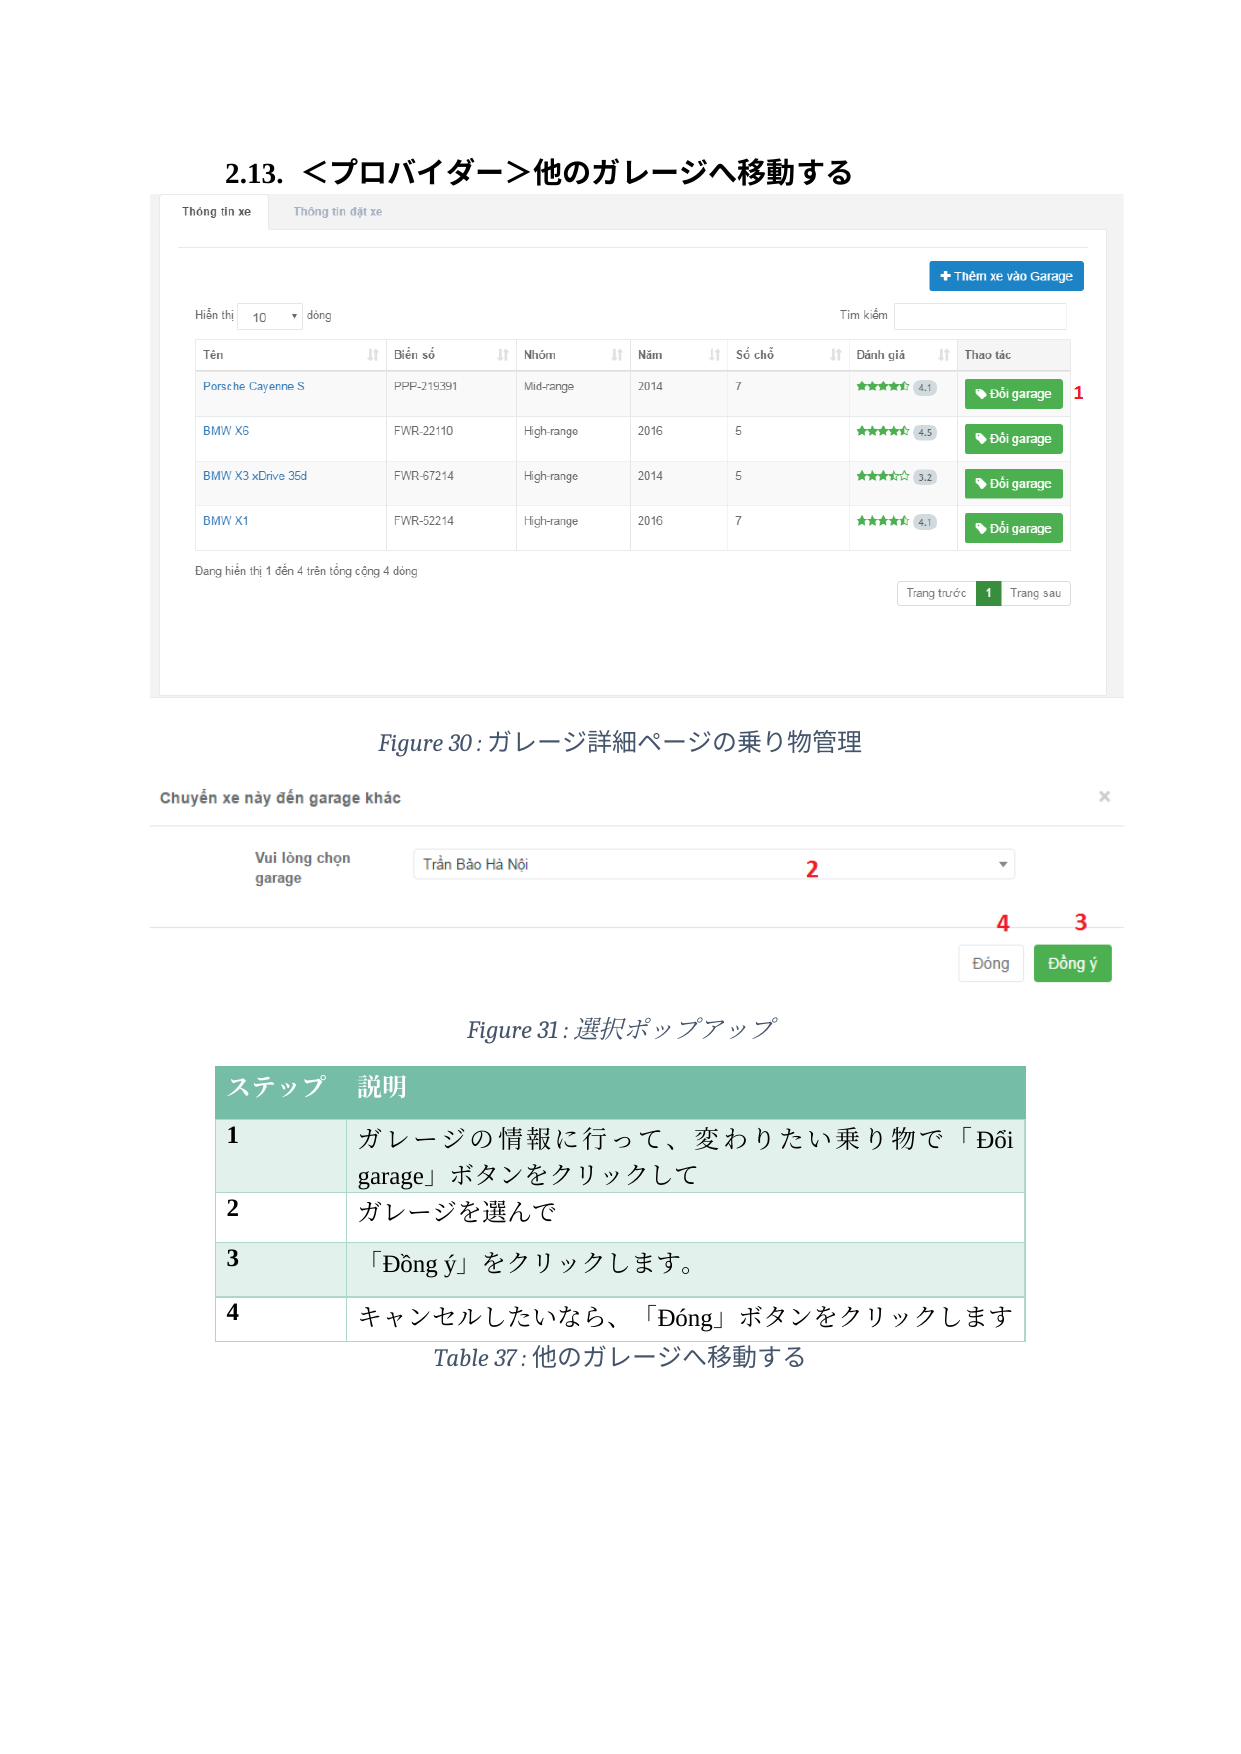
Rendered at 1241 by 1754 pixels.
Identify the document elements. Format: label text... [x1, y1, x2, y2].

picture [150, 194, 1124, 708]
table_cell 「Đồng ý」をクリックします。 [347, 1243, 1024, 1296]
table_header ステップ [216, 1068, 346, 1119]
table_cell 2 [216, 1193, 346, 1242]
table_cell ガレージの情報に行って、変わりたい乗り物で「Đổi garage」ボタンをクリックして [347, 1120, 1024, 1192]
text Table 37 : 他のガレージへ移動する [150, 1342, 1090, 1372]
text Figure 30 : ガレージ詳細ページの乗り物管理 [150, 727, 1090, 757]
table_cell 3 [216, 1243, 346, 1296]
table_cell 4 [216, 1298, 346, 1341]
subtitle ＜プロバイダー＞他のガレージへ移動する [225, 150, 1090, 192]
table_cell 1 [216, 1120, 346, 1192]
picture [150, 778, 1124, 991]
text Figure 31 : 選択ポップアップ [150, 1009, 1090, 1046]
table_cell ガレージを選んで [347, 1193, 1024, 1242]
table_header 説明 [347, 1068, 1024, 1119]
table_cell キャンセルしたいなら、「Đóng」ボタンをクリックします [347, 1298, 1024, 1341]
